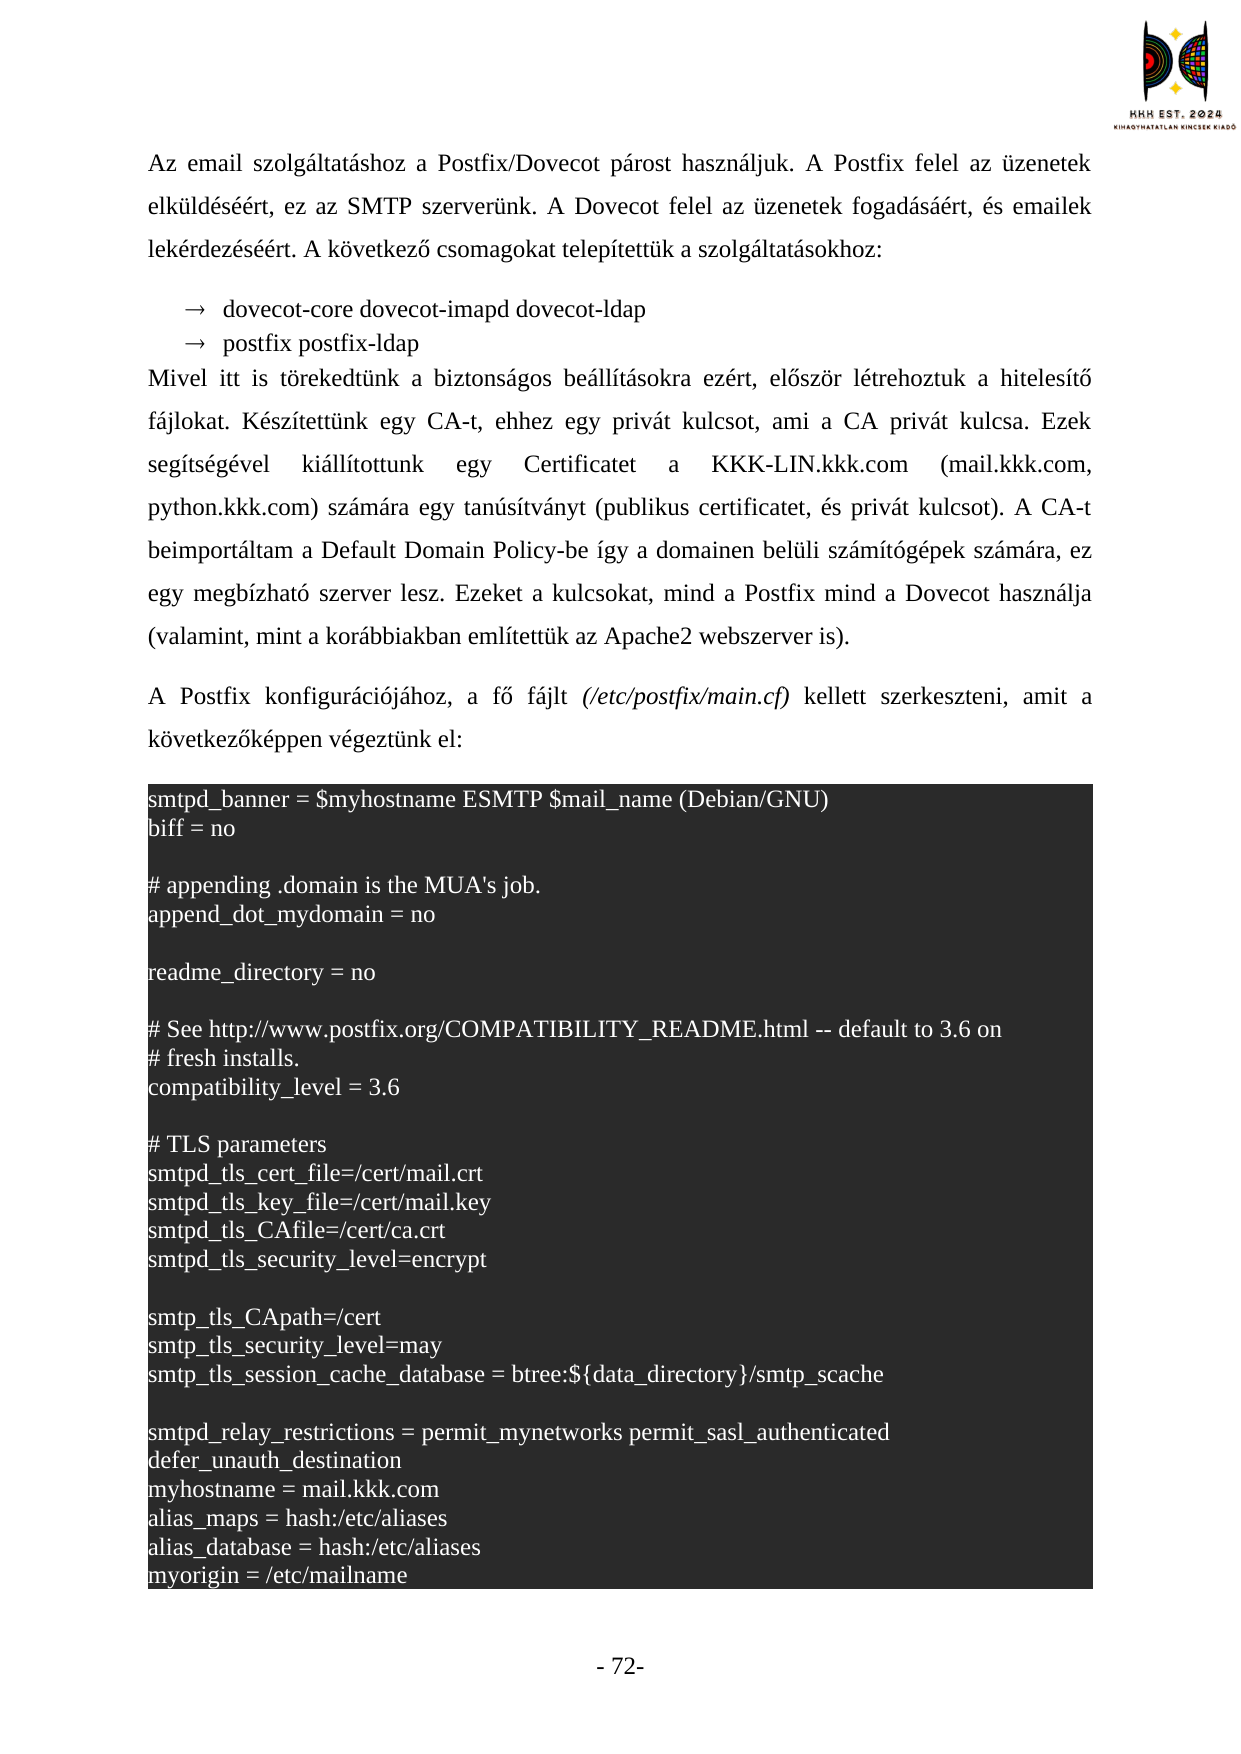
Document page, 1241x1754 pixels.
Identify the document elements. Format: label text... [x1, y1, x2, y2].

text # appending .domain is the MUA's job. [148, 870, 1093, 899]
text smtpd_tls_key_file=/cert/mail.key [148, 1187, 1093, 1215]
list dovecot-core dovecot-imapd dovecot-ldap [185, 294, 1093, 322]
text append_dot_mydomain = no [148, 899, 1093, 928]
text smtp_tls_session_cache_database = btree:${data_directory}/smtp_scache [148, 1359, 1093, 1388]
text smtpd_tls_CAfile=/cert/ca.crt [148, 1215, 1093, 1244]
text smtpd_banner = $myhostname ESMTP $mail_name (Debian/GNU) [148, 784, 1093, 813]
text # fresh installs. [148, 1043, 1093, 1072]
text biff = no [148, 813, 1093, 842]
text readme_directory = no [148, 957, 1093, 985]
text compatibility_level = 3.6 [148, 1072, 1093, 1100]
text smtp_tls_CApath=/cert [148, 1302, 1093, 1330]
list postfix postfix-ldap [185, 328, 1093, 357]
text Mivel itt is törekedtünk a biztonságos beállításokra ezért, először létrehoztuk a hitelesítő fájlokat. Készítettünk egy CA-t, ehhez egy privát kulcsot, ami a CA privát kulcsa. Ezek segítségével kiállítottunk egy Certificatet a KKK-LIN.kkk.com (mail.kkk.com, python.kkk.com) számára egy tanúsítványt (publikus certificatet, és privát kulcsot). A CA-t beimportáltam a Default Domain Policy-be így a domainen belüli számítógépek számára, ez egy megbízható szerver lesz. Ezeket a kulcsokat, mind a Postfix mind a Dovecot használja (valamint, mint a korábbiakban említettük az Apache2 webszerver is). [148, 363, 1093, 650]
text alias_database = hash:/etc/aliases [148, 1532, 1093, 1560]
text myhostname = mail.kkk.com [148, 1474, 1093, 1503]
text A Postfix konfigurációjához, a fő fájlt (/etc/postfix/main.cf) kellett szerkeszteni, amit a következőképpen végeztünk el: [148, 681, 1093, 753]
picture [1105, 9, 1241, 135]
text smtpd_tls_security_level=encrypt [148, 1244, 1093, 1273]
text # See http://www.postfix.org/COMPATIBILITY_README.html -- default to 3.6 on [148, 1014, 1093, 1043]
text smtp_tls_security_level=may [148, 1330, 1093, 1359]
text myorigin = /etc/mailname [148, 1560, 1093, 1589]
text alias_maps = hash:/etc/aliases [148, 1503, 1093, 1532]
text smtpd_relay_restrictions = permit_mynetworks permit_sasl_authenticated defer_unauth_destination [148, 1417, 1093, 1474]
text Az email szolgáltatáshoz a Postfix/Dovecot párost használjuk. A Postfix felel az üzenetek elküldéséért, ez az SMTP szerverünk. A Dovecot felel az üzenetek fogadásáért, és emailek lekérdezéséért. A következő csomagokat telepítettük a szolgáltatásokhoz: [148, 148, 1093, 263]
text # TLS parameters [148, 1100, 1093, 1158]
text smtpd_tls_cert_file=/cert/mail.crt [148, 1158, 1093, 1187]
